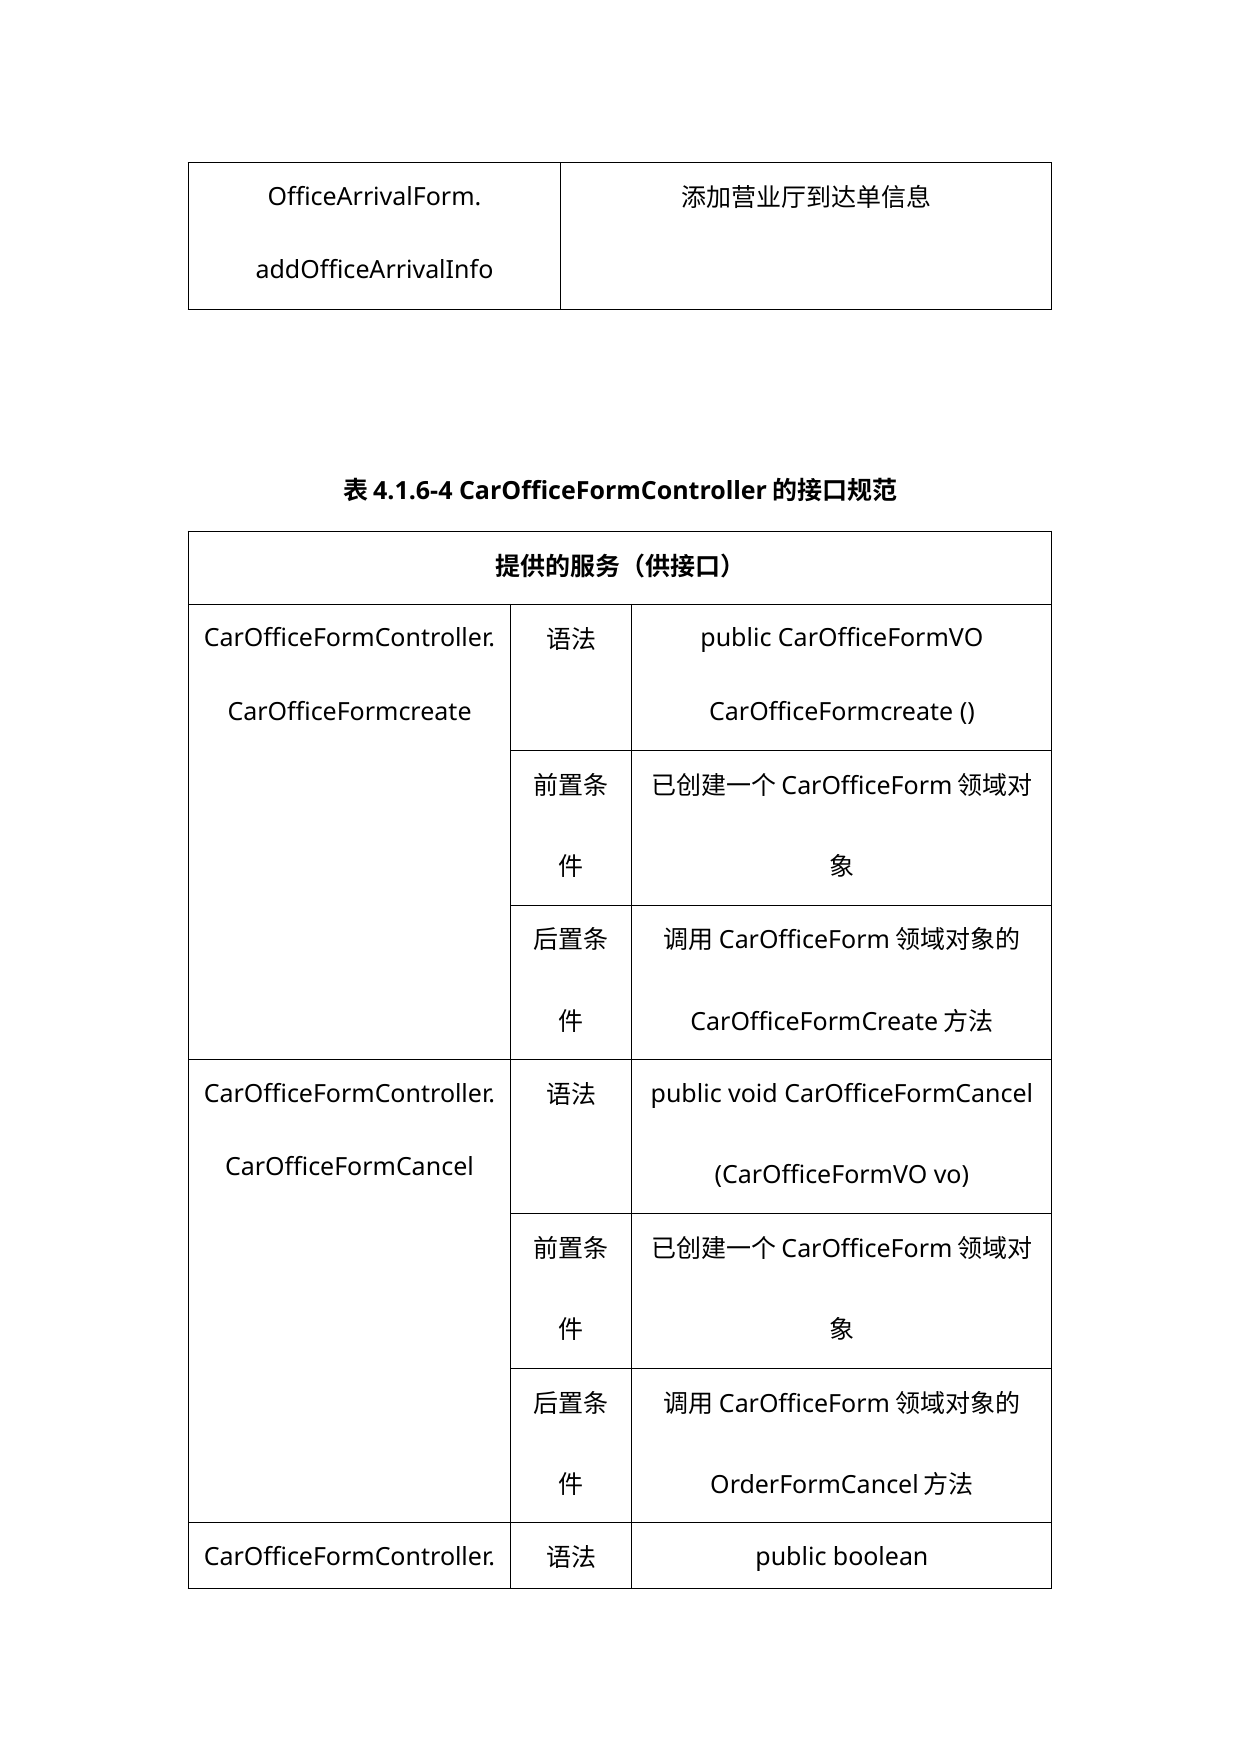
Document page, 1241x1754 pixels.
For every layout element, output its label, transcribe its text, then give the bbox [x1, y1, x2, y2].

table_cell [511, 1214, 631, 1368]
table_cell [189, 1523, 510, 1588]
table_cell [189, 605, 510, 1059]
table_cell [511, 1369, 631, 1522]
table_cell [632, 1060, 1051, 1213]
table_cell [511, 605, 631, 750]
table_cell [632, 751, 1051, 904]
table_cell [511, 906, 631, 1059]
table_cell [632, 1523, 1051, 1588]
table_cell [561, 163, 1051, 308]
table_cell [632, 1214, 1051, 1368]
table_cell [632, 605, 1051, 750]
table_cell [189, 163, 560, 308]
text 表4.1.6-4 CarOfficeFormController的接口规范 [187, 456, 1053, 521]
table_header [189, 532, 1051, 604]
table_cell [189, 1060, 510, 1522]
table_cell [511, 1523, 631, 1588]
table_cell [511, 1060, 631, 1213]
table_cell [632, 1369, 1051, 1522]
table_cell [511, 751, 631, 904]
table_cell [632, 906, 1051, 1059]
